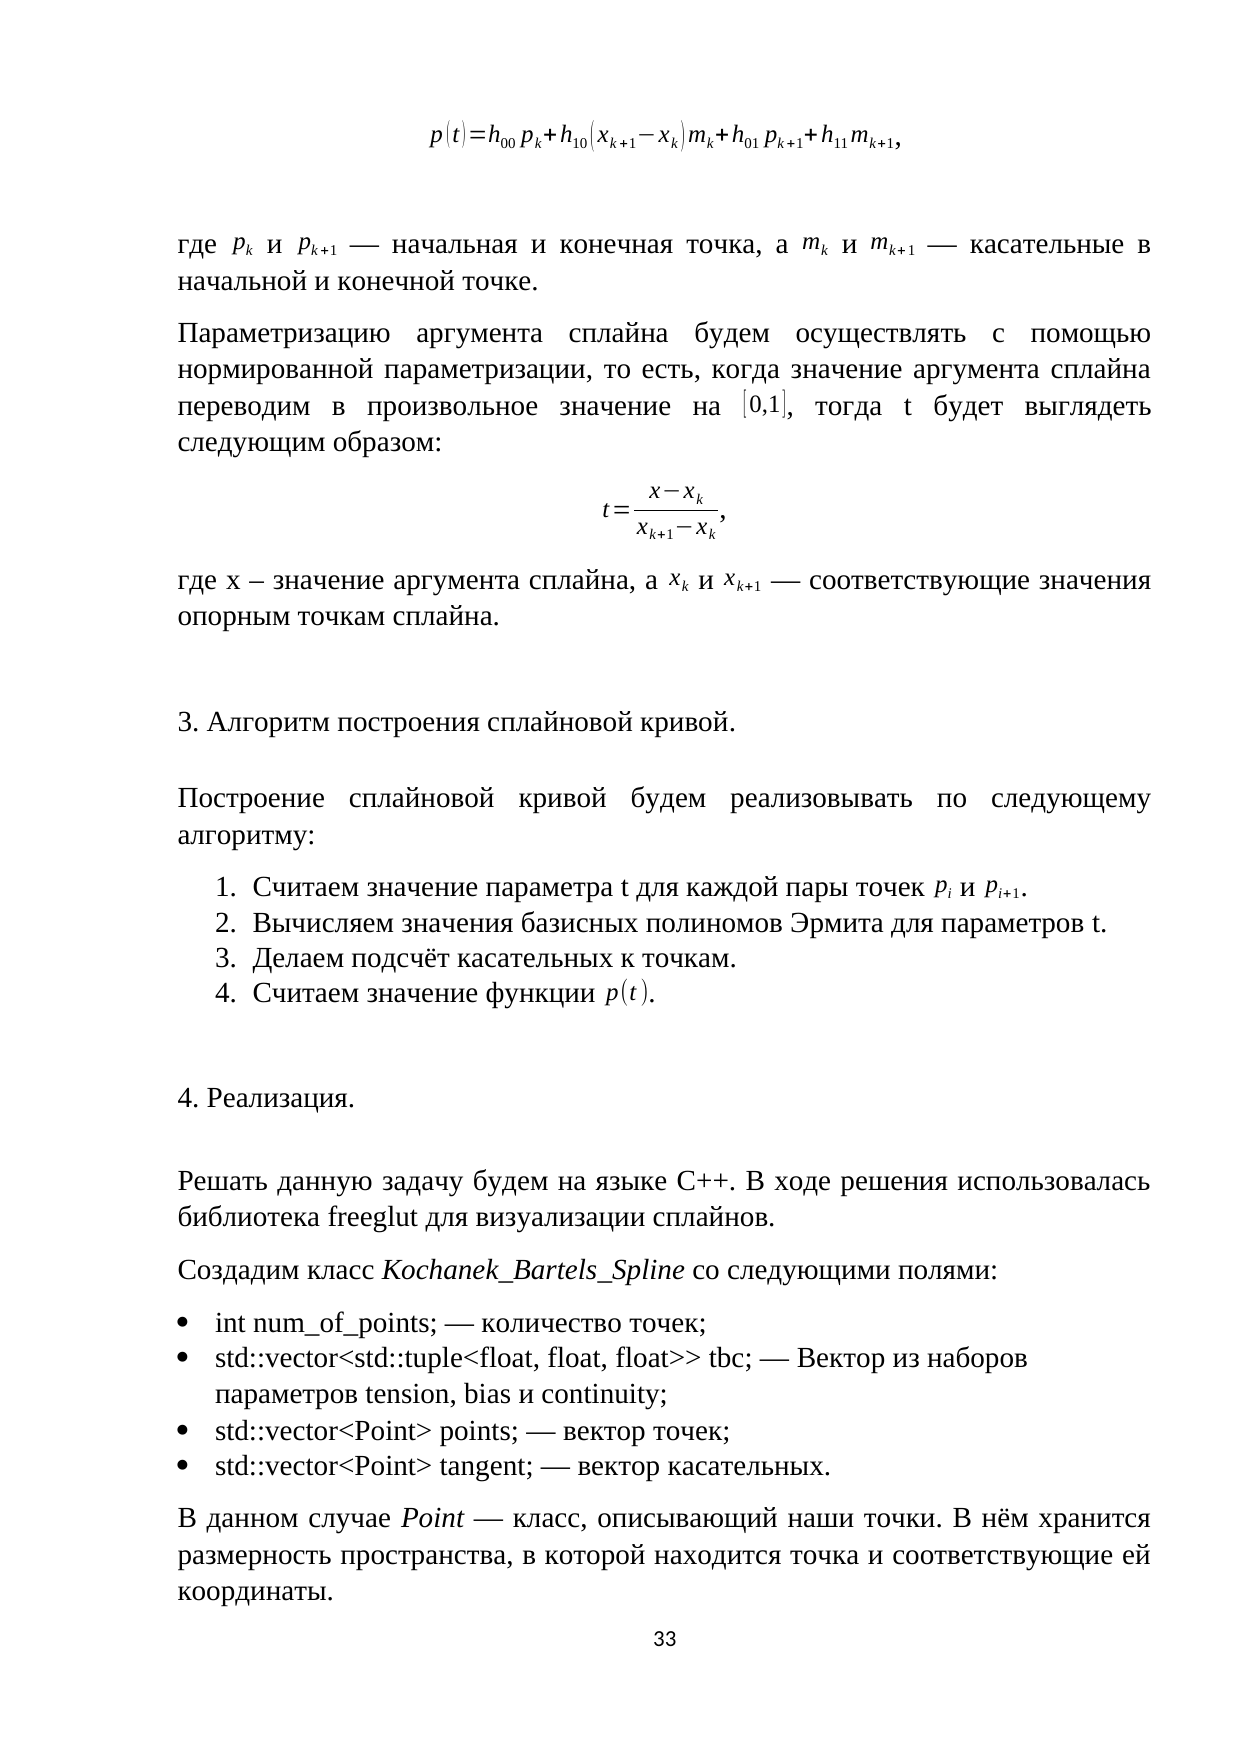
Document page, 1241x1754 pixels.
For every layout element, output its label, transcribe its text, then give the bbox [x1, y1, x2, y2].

list std::vector<Point> points; — вектор точек; [177, 1413, 1152, 1446]
list Считаем значение параметра t для каждой пары точек и . [215, 869, 1152, 903]
list Делаем подсчёт касательных к точкам. [215, 940, 1152, 973]
text Параметризацию аргумента сплайна будем осуществлять с помощью нормированной параметризации, то есть, когда значение аргумента сплайна переводим в произвольное значение на , тогда t будет выглядеть следующим образом: [177, 316, 1152, 457]
list std::vector<std::tuple<float, float, float>> tbc; — Вектор из наборов параметров tension, bias и continuity; [177, 1340, 1152, 1410]
list int num_of_points; — количество точек; [177, 1305, 1152, 1338]
text где и ― начальная и конечная точка, а и ― касательные в начальной и конечной точке. [177, 227, 1152, 296]
text , [177, 118, 1152, 154]
text , [177, 477, 1152, 543]
text где x – значение аргумента сплайна, а и ― соответствующие значения опорным точкам сплайна. [177, 562, 1152, 632]
subtitle 4. Реализация. [177, 1080, 1152, 1113]
subtitle 3. Алгоритм построения сплайновой кривой. [177, 704, 1152, 738]
text Решать данную задачу будем на языке С++. В ходе решения использовалась библиотека freeglut для визуализации сплайнов. [177, 1163, 1152, 1233]
list std::vector<Point> tangent; — вектор касательных. [177, 1448, 1152, 1482]
text Построение сплайновой кривой будем реализовывать по следующему алгоритму: [177, 781, 1152, 850]
text В данном случае Point — класс, описывающий наши точки. В нём хранится размерность пространства, в которой находится точка и соответствующие ей координаты. [177, 1501, 1152, 1606]
list Считаем значение функции . [215, 975, 1152, 1009]
text Создадим класс Kochanek_Bartels_Spline со следующими полями: [177, 1252, 1152, 1285]
list Вычисляем значения базисных полиномов Эрмита для параметров t. [215, 905, 1152, 938]
